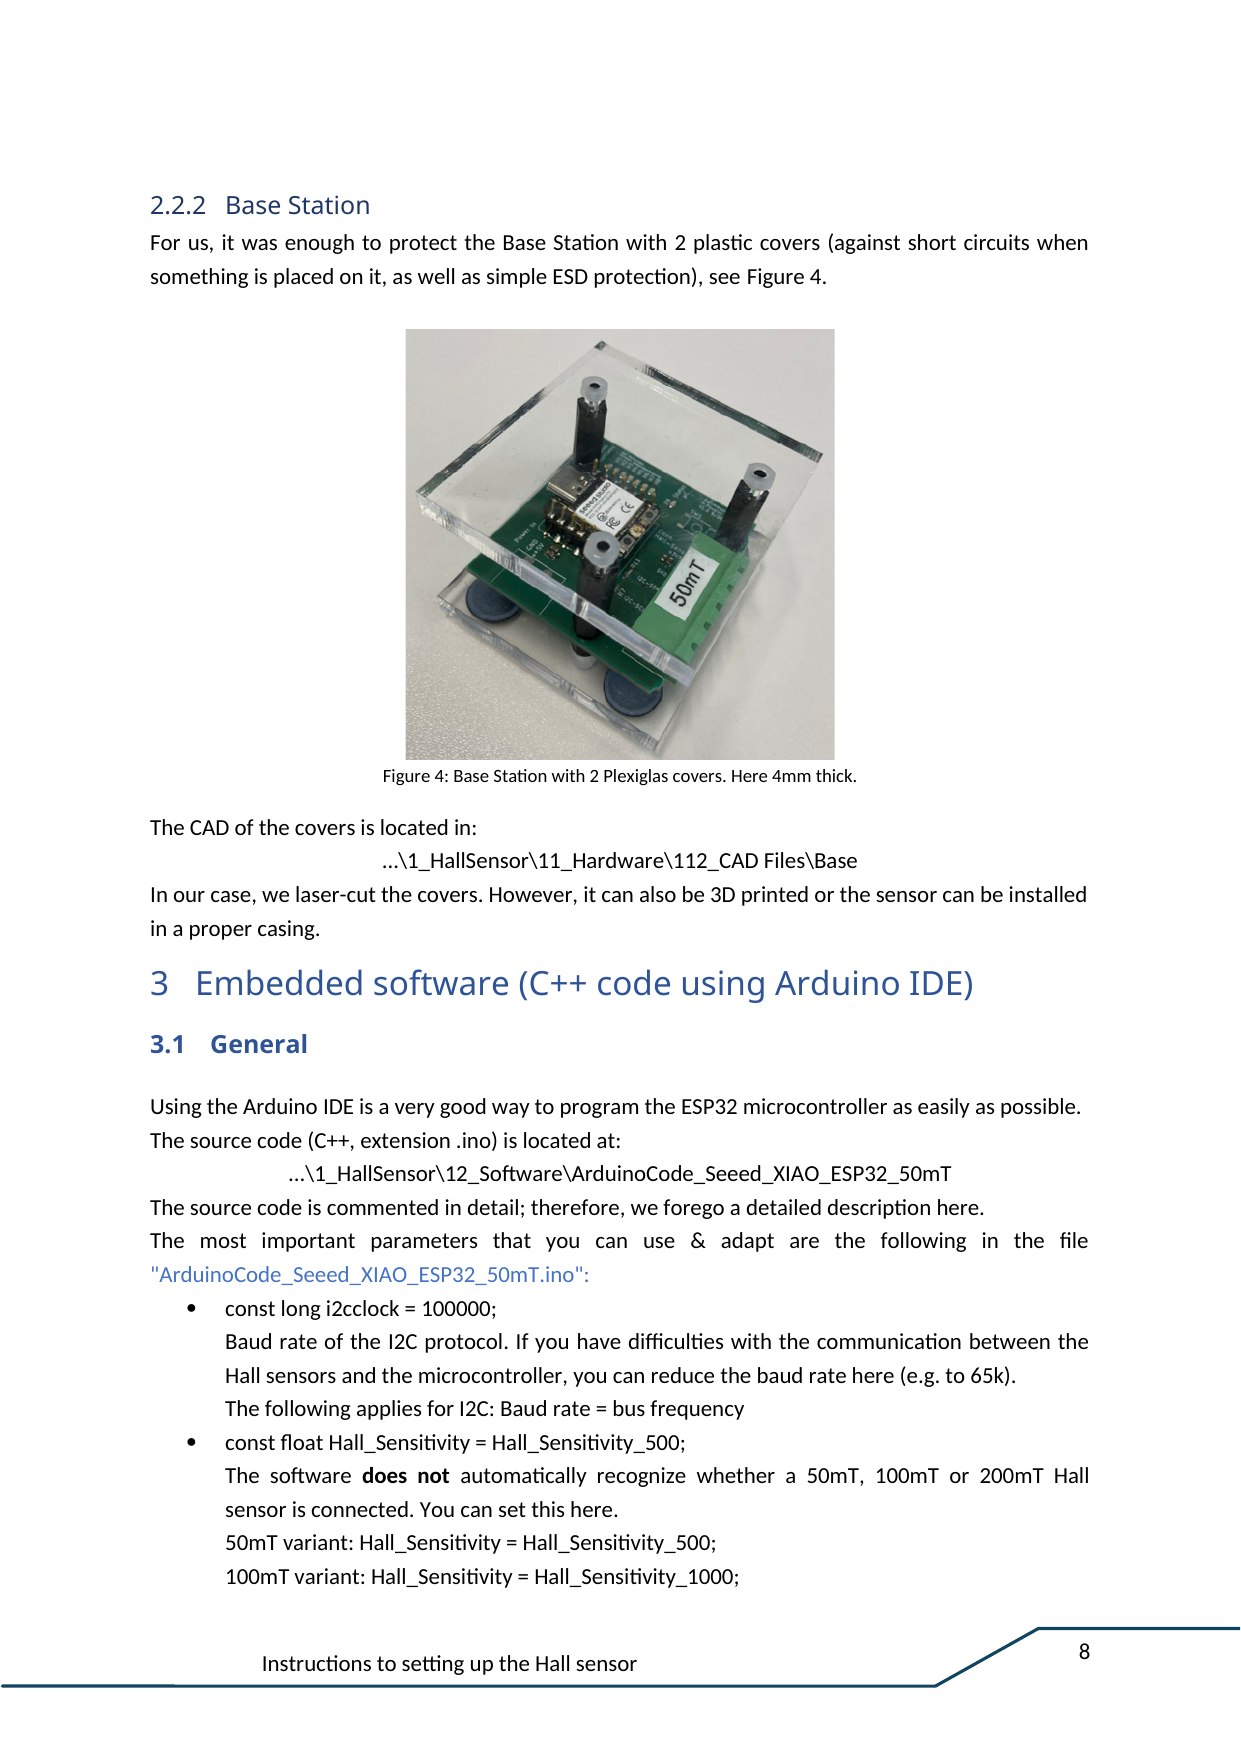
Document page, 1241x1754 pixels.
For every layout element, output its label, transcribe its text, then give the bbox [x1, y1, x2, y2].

text …\1_HallSensor\11_Hardware\112_CAD Files\Base [150, 847, 1090, 874]
text In our case, we laser-cut the covers. However, it can also be 3D printed or the sensor can be installed in a proper casing. [150, 880, 1090, 942]
list The software does not automatically recognize whether a 50mT, 100mT or 200mT Hall sensor is connected. You can set this here. [225, 1461, 1090, 1523]
text ...\1_HallSensor\12_Software\ArduinoCode_Seeed_XIAO_ESP32_50mT [150, 1159, 1090, 1188]
text Figure 4: Base Station with 2 Plexiglas covers. Here 4mm thick. [150, 765, 1090, 788]
text The source code (C++, extension .ino) is located at: [150, 1126, 1090, 1154]
list The following applies for I2C: Baud rate = bus frequency [225, 1394, 1090, 1422]
subtitle General [150, 1027, 1090, 1061]
text The CAD of the covers is located in: [150, 813, 1090, 841]
subtitle Embedded software (C++ code using Arduino IDE) [150, 960, 1090, 1005]
text The source code is commented in detail; therefore, we forego a detailed description here. [150, 1193, 1090, 1221]
subtitle Base Station [150, 188, 1090, 222]
text The most important parameters that you can use & adapt are the following in the file "ArduinoCode_Seeed_XIAO_ESP32_50mT.ino": [150, 1227, 1090, 1288]
list 100mT variant: Hall_Sensitivity = Hall_Sensitivity_1000; [225, 1562, 1090, 1590]
list const float Hall_Sensitivity = Hall_Sensitivity_500; [187, 1428, 1090, 1456]
picture [405, 329, 835, 760]
text Using the Arduino IDE is a very good way to program the ESP32 microcontroller as easily as possible. [150, 1092, 1090, 1121]
text For us, it was enough to protect the Base Station with 2 plastic covers (against short circuits when something is placed on it, as well as simple ESD protection), see Figure 4. [150, 228, 1090, 290]
list Baud rate of the I2C protocol. If you have difficulties with the communication between the Hall sensors and the microcontroller, you can reduce the baud rate here (e.g. to 65k). [225, 1327, 1090, 1389]
list const long i2cclock = 100000; [187, 1294, 1090, 1322]
list 50mT variant: Hall_Sensitivity = Hall_Sensitivity_500; [225, 1528, 1090, 1557]
